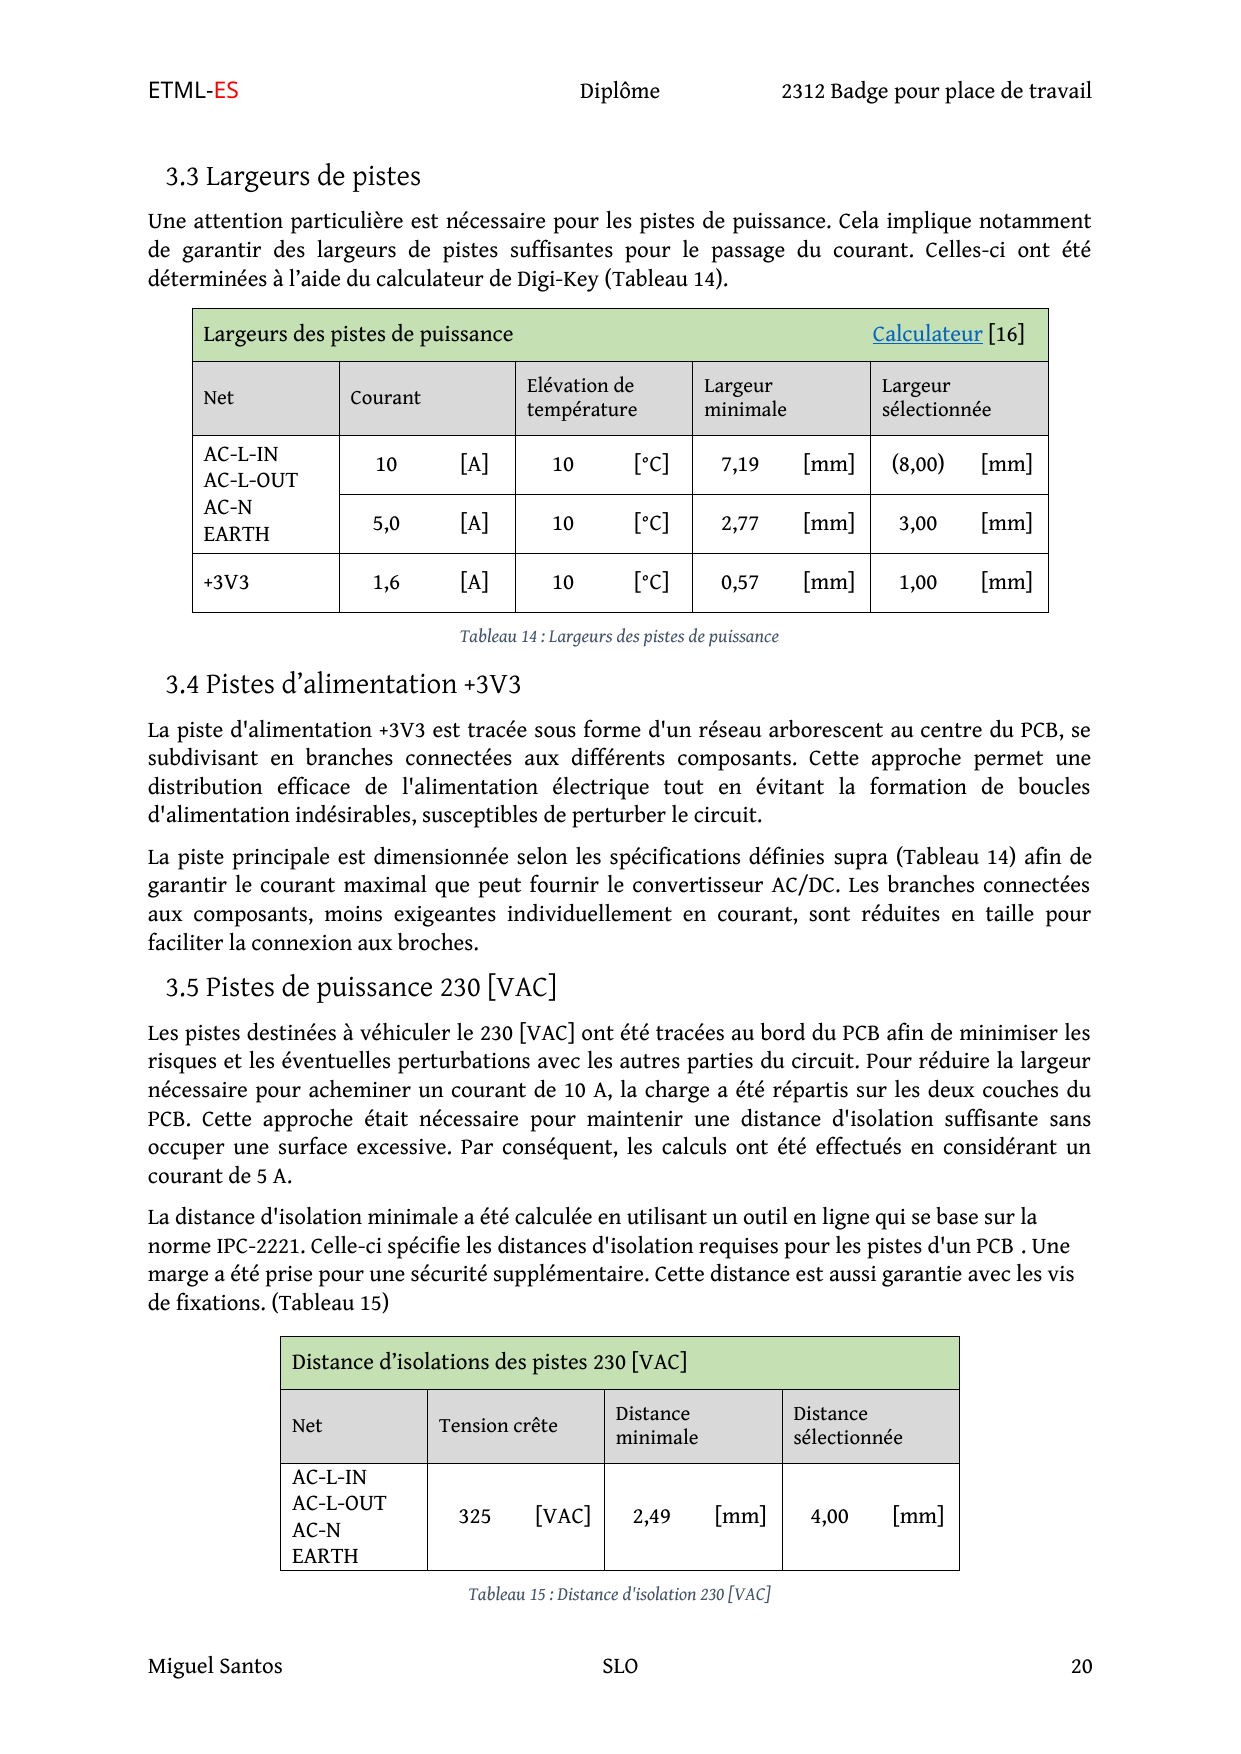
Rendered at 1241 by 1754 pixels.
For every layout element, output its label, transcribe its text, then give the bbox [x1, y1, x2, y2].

table_cell [A] [433, 495, 515, 553]
text Les pistes destinées à véhiculer le 230 [VAC] ont été tracées au bord du PCB afin de minimiser les risques et les éventuelles perturbations avec les autres parties du circuit. Pour réduire la largeur nécessaire pour acheminer un courant de 10 A, la charge a été répartis sur les deux couches du PCB. Cette approche était nécessaire pour maintenir une distance d'isolation suffisante sans occuper une surface excessive. Par conséquent, les calculs ont été effectués en considérant un courant de 5 A. [148, 1020, 1093, 1190]
table_cell Elévation de température [516, 362, 692, 435]
table_cell 1,00 [871, 554, 965, 612]
table_cell 325 [428, 1464, 522, 1570]
subtitle Pistes de puissance 230 [VAC] [165, 971, 1093, 1005]
table_cell 4,00 [783, 1464, 877, 1570]
table_cell 1,6 [340, 554, 433, 612]
table_cell AC-L-IN AC-L-OUT AC-N EARTH [193, 436, 339, 553]
table_cell [°C] [610, 436, 692, 494]
table_cell [mm] [965, 436, 1048, 494]
subtitle Pistes d’alimentation +3V3 [165, 668, 1093, 702]
table_cell +3V3 [193, 554, 339, 612]
table_cell [A] [433, 436, 515, 494]
table_cell [mm] [788, 554, 870, 612]
table_cell 7,19 [693, 436, 787, 494]
table_cell [mm] [965, 495, 1048, 553]
table_cell 10 [340, 436, 433, 494]
table_cell 0,57 [693, 554, 787, 612]
table_header Distance d’isolations des pistes 230 [VAC] Calculateur [17] [281, 1337, 959, 1389]
table_cell 2,49 [605, 1464, 699, 1570]
table_cell [VAC] [522, 1464, 604, 1570]
table_cell Net [281, 1390, 427, 1463]
table_cell 3,00 [871, 495, 965, 553]
text Tableau : Distance d'isolation 230 [VAC] [148, 1584, 1093, 1606]
table_cell 10 [516, 554, 610, 612]
table_cell Tension crête [428, 1390, 604, 1463]
text La piste principale est dimensionnée selon les spécifications définies ci-dessus (Tableau 14) afin de garantir le courant maximal que peut fournir le convertisseur AC/DC. Les branches connectées aux composants, moins exigeantes individuellement en courant, sont réduites en taille pour faciliter la connexion aux broches. [148, 844, 1093, 957]
table_cell [A] [433, 554, 515, 612]
table_cell Net [193, 362, 339, 435]
table_cell [mm] [788, 495, 870, 553]
table_cell [mm] [877, 1464, 959, 1570]
text Tableau : Largeurs des pistes de puissance [148, 626, 1093, 647]
table_cell Distance minimale [605, 1390, 782, 1463]
table_cell Largeur minimale [693, 362, 870, 435]
table_cell [mm] [965, 554, 1048, 612]
table_cell [mm] [788, 436, 870, 494]
text Une attention particulière est nécessaire pour les pistes de puissance. Cela implique notamment de garantir des largeurs de pistes suffisantes pour le passage du courant. Celles-ci ont été déterminées à l’aide du calculateur de Digi-Key (Tableau 14). [148, 209, 1093, 293]
table_cell 10 [516, 495, 610, 553]
table_header Largeurs des pistes de puissance Calculateur [16] [193, 309, 1048, 361]
text La distance d'isolation minimale a été calculée en utilisant un outil en ligne qui se base sur la norme IPC-2221. Celle-ci spécifie les distances d'isolation requises pour les pistes d'un PCB . Une marge a été prise pour une sécurité supplémentaire. Cette distance est aussi garantie avec les vis de fixations. (Tableau 15) [148, 1204, 1093, 1317]
table_cell [°C] [610, 495, 692, 553]
table_cell Distance sélectionnée [783, 1390, 959, 1463]
table_cell 5,0 [340, 495, 433, 553]
table_cell Largeur sélectionnée [871, 362, 1048, 435]
table_cell 10 [516, 436, 610, 494]
text La piste d'alimentation +3V3 est tracée sous forme d'un réseau arborescent au centre du PCB, se subdivisant en branches connectées aux différents composants. Cette approche permet une distribution efficace de l'alimentation électrique tout en évitant la formation de boucles d'alimentation indésirables, susceptibles de perturber le circuit. [148, 717, 1093, 829]
table_cell Courant [340, 362, 515, 435]
subtitle Largeurs de pistes [165, 160, 1093, 194]
table_cell (8,00) [871, 436, 965, 494]
table_cell [mm] [699, 1464, 782, 1570]
table_cell [°C] [610, 554, 692, 612]
table_cell 2,77 [693, 495, 787, 553]
table_cell AC-L-IN AC-L-OUT AC-N EARTH [281, 1464, 427, 1570]
